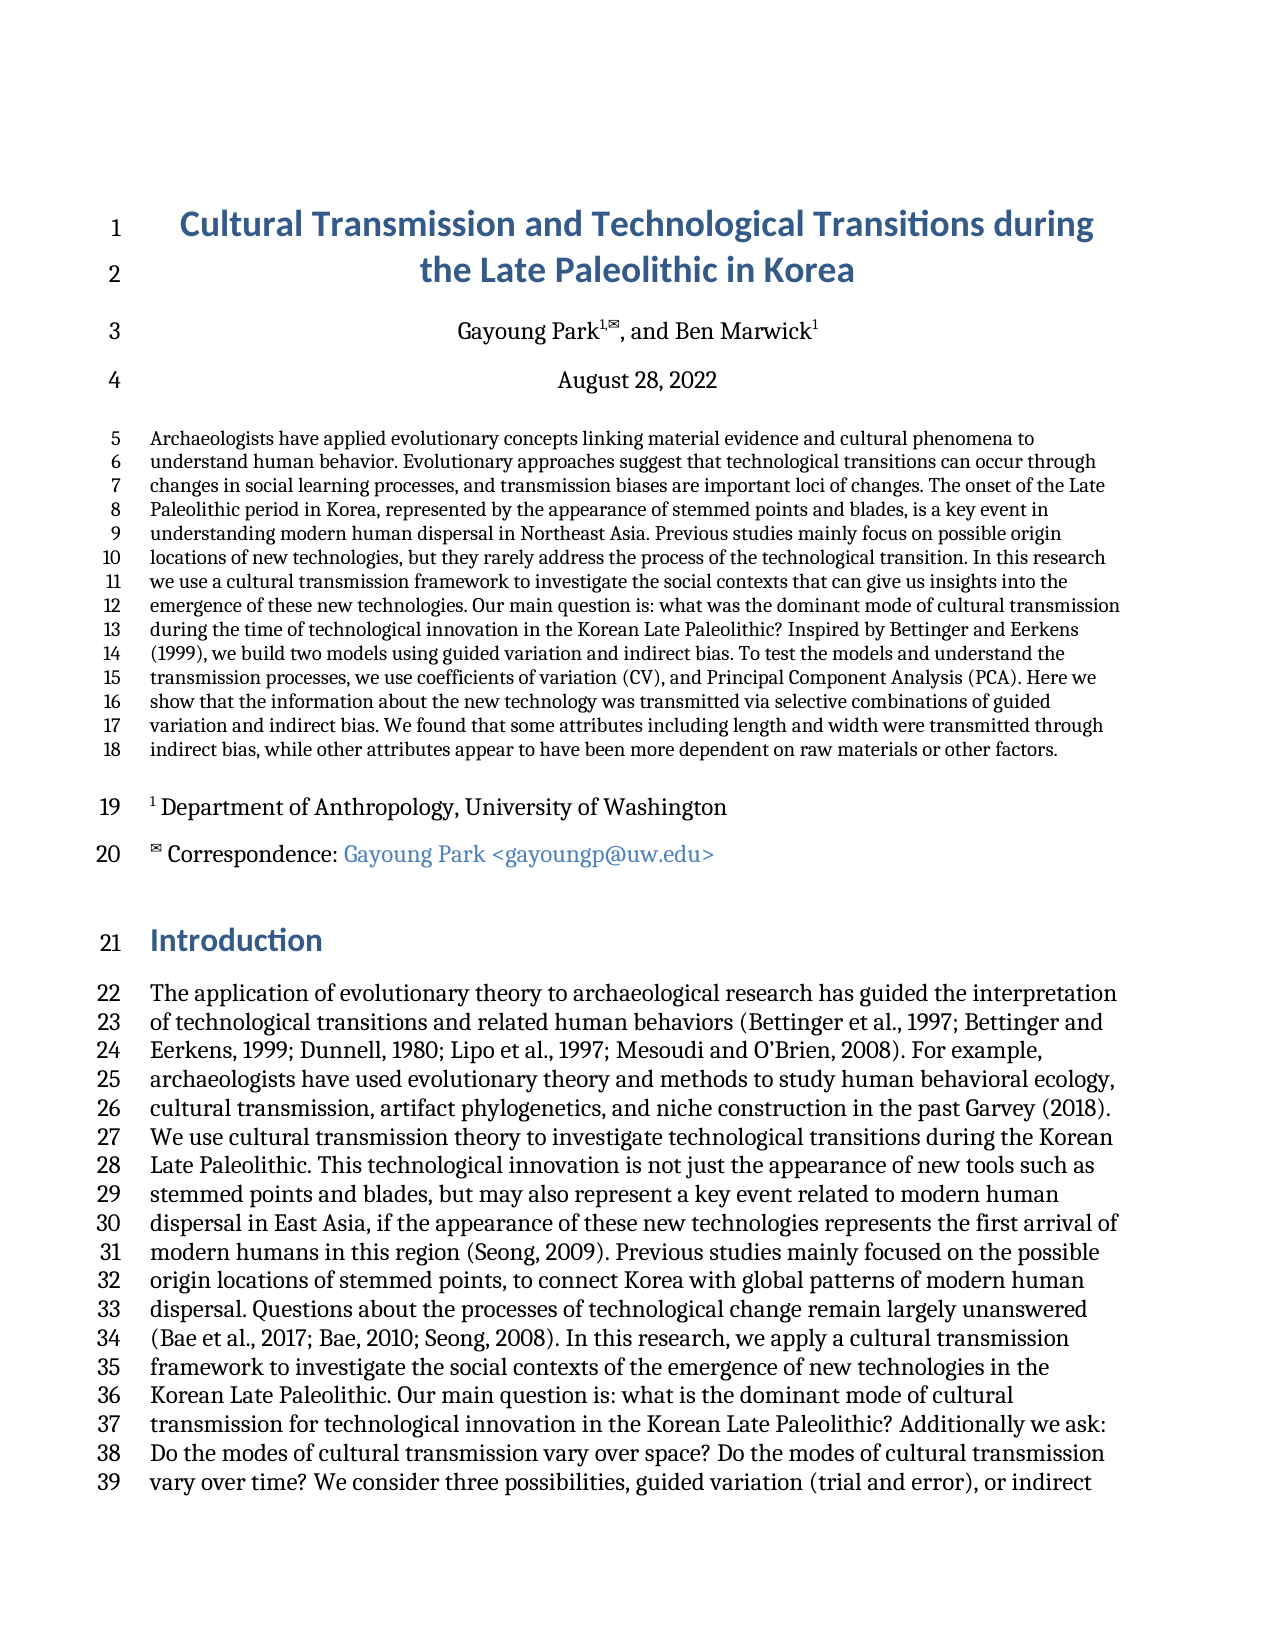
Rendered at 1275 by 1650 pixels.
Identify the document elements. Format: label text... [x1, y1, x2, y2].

text August 28, 2022 [150, 366, 1125, 395]
text Archaeologists have applied evolutionary concepts linking material evidence and cultural phenomena to understand human behavior. Evolutionary approaches suggest that technological transitions can occur through changes in social learning processes, and transmission biases are important loci of changes. The onset of the Late Paleolithic period in Korea, represented by the appearance of stemmed points and blades, is a key event in understanding modern human dispersal in Northeast Asia. Previous studies mainly focus on possible origin locations of new technologies, but they rarely address the process of the technological transition. In this research we use a cultural transmission framework to investigate the social contexts that can give us insights into the emergence of these new technologies. Our main question is: what was the dominant mode of cultural transmission during the time of technological innovation in the Korean Late Paleolithic? Inspired by Bettinger and Eerkens (1999), we build two models using guided variation and indirect bias. To test the models and understand the transmission processes, we use coefficients of variation (CV), and Principal Component Analysis (PCA). Here we show that the information about the new technology was transmitted via selective combinations of guided variation and indirect bias. We found that some attributes including length and width were transmitted through indirect bias, while other attributes appear to have been more dependent on raw materials or other factors. [150, 426, 1125, 762]
subtitle Introduction [150, 919, 1125, 960]
text Gayoung Park1,✉, and Ben Marwick1 [150, 317, 1125, 345]
text ✉ Correspondence: Gayoung Park <gayoungp@uw.edu> [150, 840, 1125, 869]
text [150, 979, 1125, 1496]
title Cultural Transmission and Technological Transitions during the Late Paleolithic in Korea [150, 200, 1125, 292]
text 1 Department of Anthropology, University of Washington [150, 793, 1125, 822]
